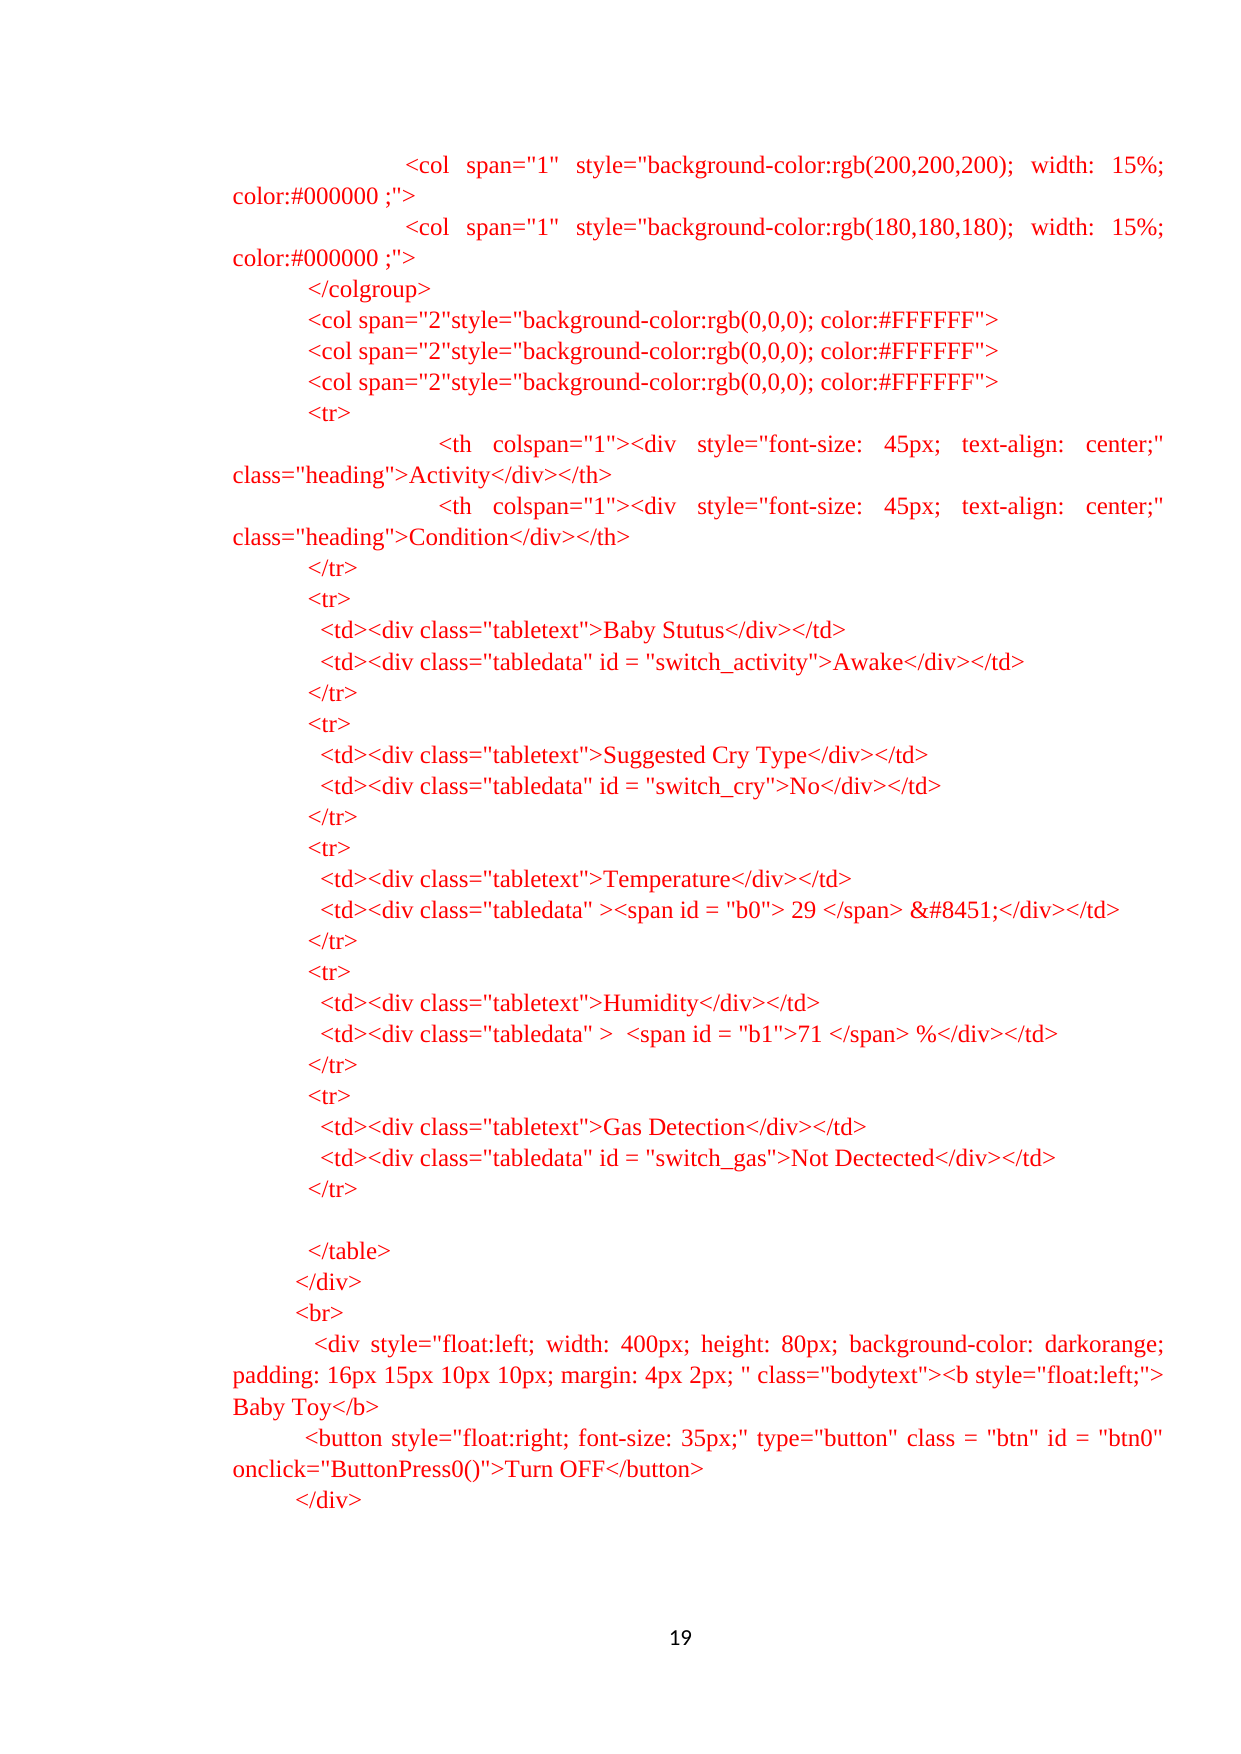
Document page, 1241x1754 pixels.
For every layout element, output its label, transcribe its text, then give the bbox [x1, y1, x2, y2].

list <td><div class="tabletext">Suggested Cry Type</div></td> [195, 740, 1165, 768]
list <col span="1" style="background-color:rgb(200,200,200); width: 15%; color:#000000 ;"> [195, 150, 1165, 210]
list <td><div class="tabledata" > <span id = "b1">71 </span> %</div></td> [195, 1019, 1165, 1048]
list </tr> [195, 553, 1165, 582]
list <tr> [195, 398, 1165, 427]
list </div> [195, 1485, 1165, 1513]
list <col span="1" style="background-color:rgb(180,180,180); width: 15%; color:#000000 ;"> [195, 212, 1165, 272]
list </table> [195, 1236, 1165, 1265]
list <td><div class="tabletext">Baby Stutus</div></td> [195, 616, 1165, 644]
list <tr> [195, 833, 1165, 862]
list <td><div class="tabletext">Humidity</div></td> [195, 988, 1165, 1017]
list <td><div class="tabledata" id = "switch_activity">Awake</div></td> [195, 647, 1165, 675]
list <tr> [195, 709, 1165, 737]
list </div> [195, 1267, 1165, 1296]
list <col span="2"style="background-color:rgb(0,0,0); color:#FFFFFF"> [195, 367, 1165, 396]
list <div style="float:left; width: 400px; height: 80px; background-color: darkorange; padding: 16px 15px 10px 10px; margin: 4px 2px; " class="bodytext"><b style="float:left;"> Baby Toy</b> [195, 1329, 1165, 1420]
list <tr> [195, 584, 1165, 613]
list <td><div class="tabledata" ><span id = "b0"> 29 </span> &#8451;</div></td> [195, 895, 1165, 924]
list <br> [195, 1298, 1165, 1327]
list <tr> [195, 957, 1165, 986]
list </tr> [195, 926, 1165, 955]
list </tr> [195, 802, 1165, 831]
list <td><div class="tabledata" id = "switch_cry">No</div></td> [195, 771, 1165, 799]
list <th colspan="1"><div style="font-size: 45px; text-align: center;" class="heading">Condition</div></th> [195, 491, 1165, 551]
list <td><div class="tabletext">Gas Detection</div></td> [195, 1112, 1165, 1141]
list <tr> [195, 1081, 1165, 1110]
list </tr> [195, 678, 1165, 706]
list </colgroup> [195, 274, 1165, 303]
list <td><div class="tabledata" id = "switch_gas">Not Dectected</div></td> [195, 1143, 1165, 1172]
list <col span="2"style="background-color:rgb(0,0,0); color:#FFFFFF"> [195, 305, 1165, 334]
list <col span="2"style="background-color:rgb(0,0,0); color:#FFFFFF"> [195, 336, 1165, 365]
list </tr> [195, 1174, 1165, 1203]
list </tr> [195, 1050, 1165, 1079]
list <td><div class="tabletext">Temperature</div></td> [195, 864, 1165, 893]
list <th colspan="1"><div style="font-size: 45px; text-align: center;" class="heading">Activity</div></th> [195, 429, 1165, 489]
list <button style="float:right; font-size: 35px;" type="button" class = "btn" id = "btn0" onclick="ButtonPress0()">Turn OFF</button> [195, 1423, 1165, 1482]
